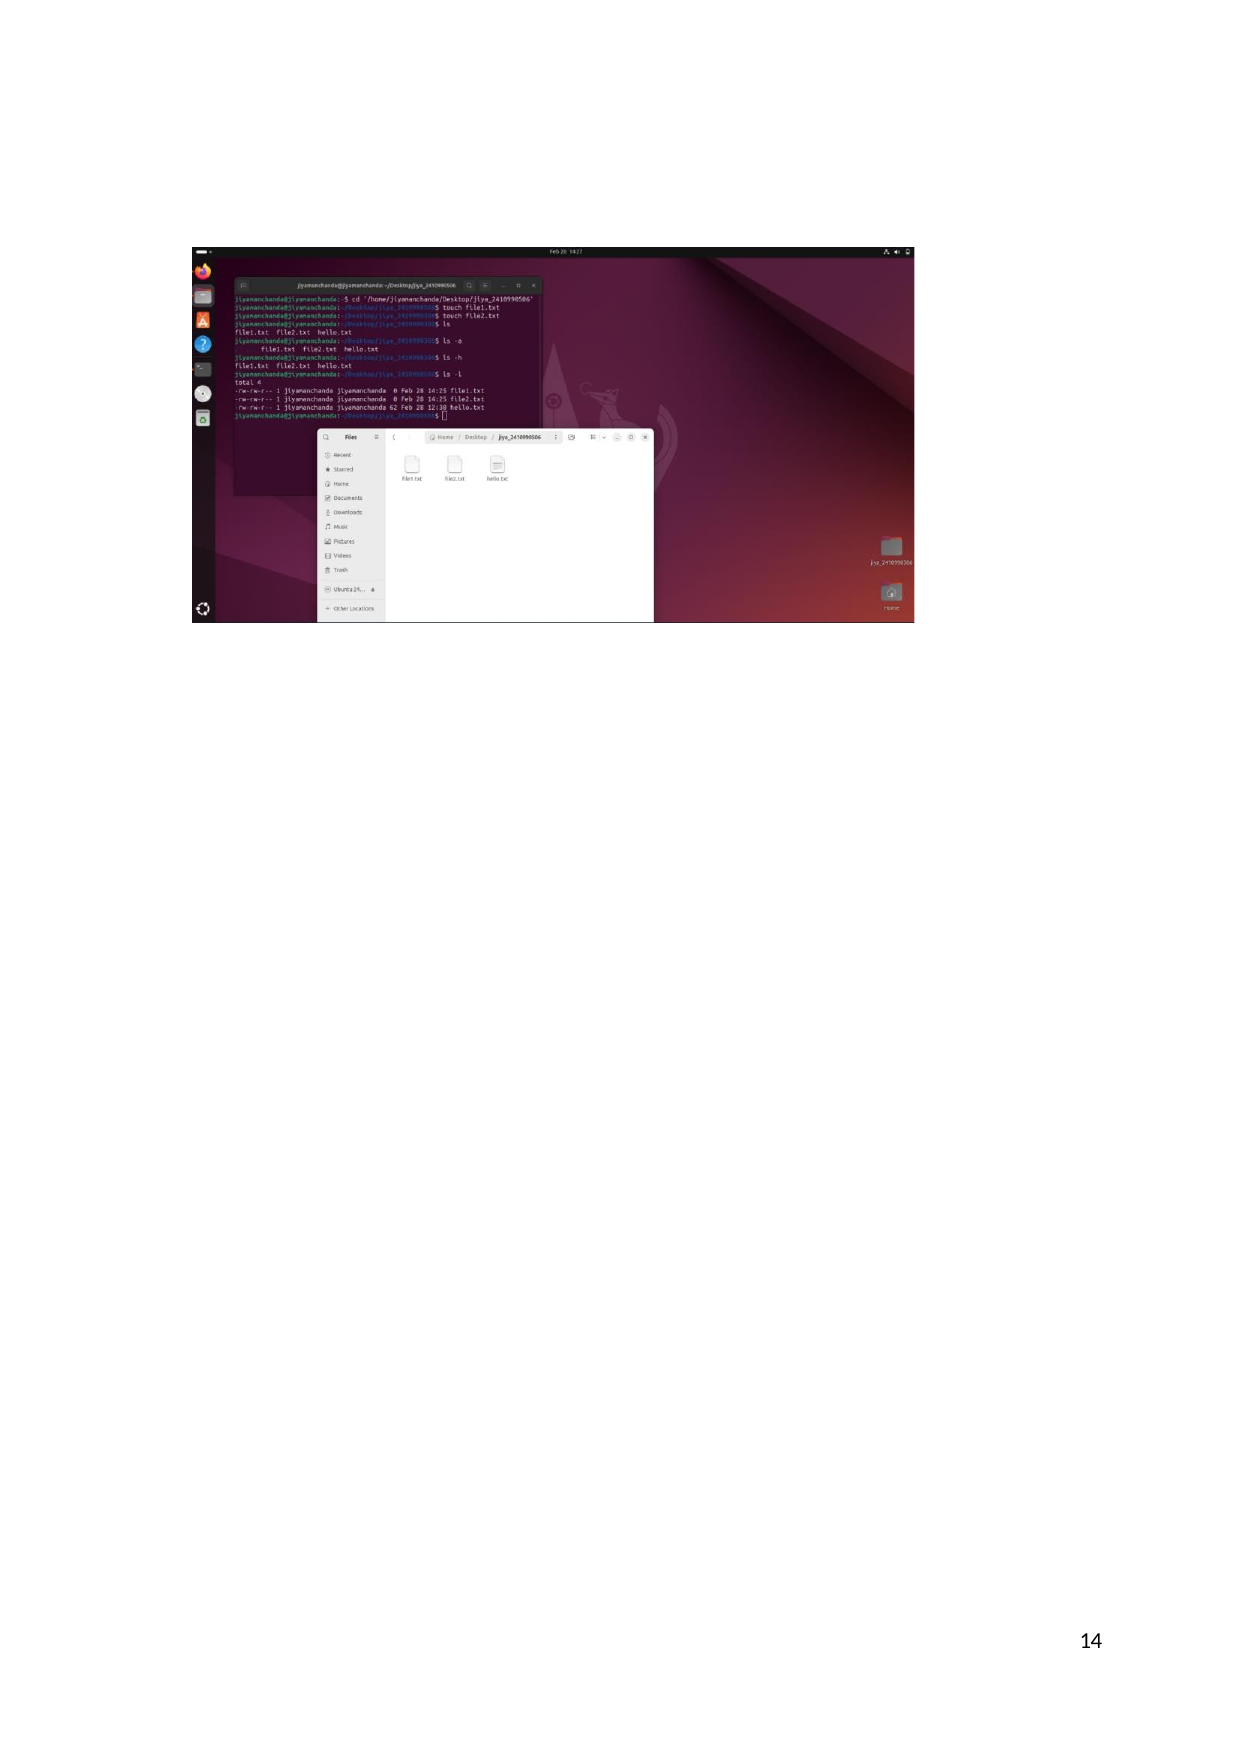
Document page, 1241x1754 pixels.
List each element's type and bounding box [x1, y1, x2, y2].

picture [192, 247, 915, 623]
